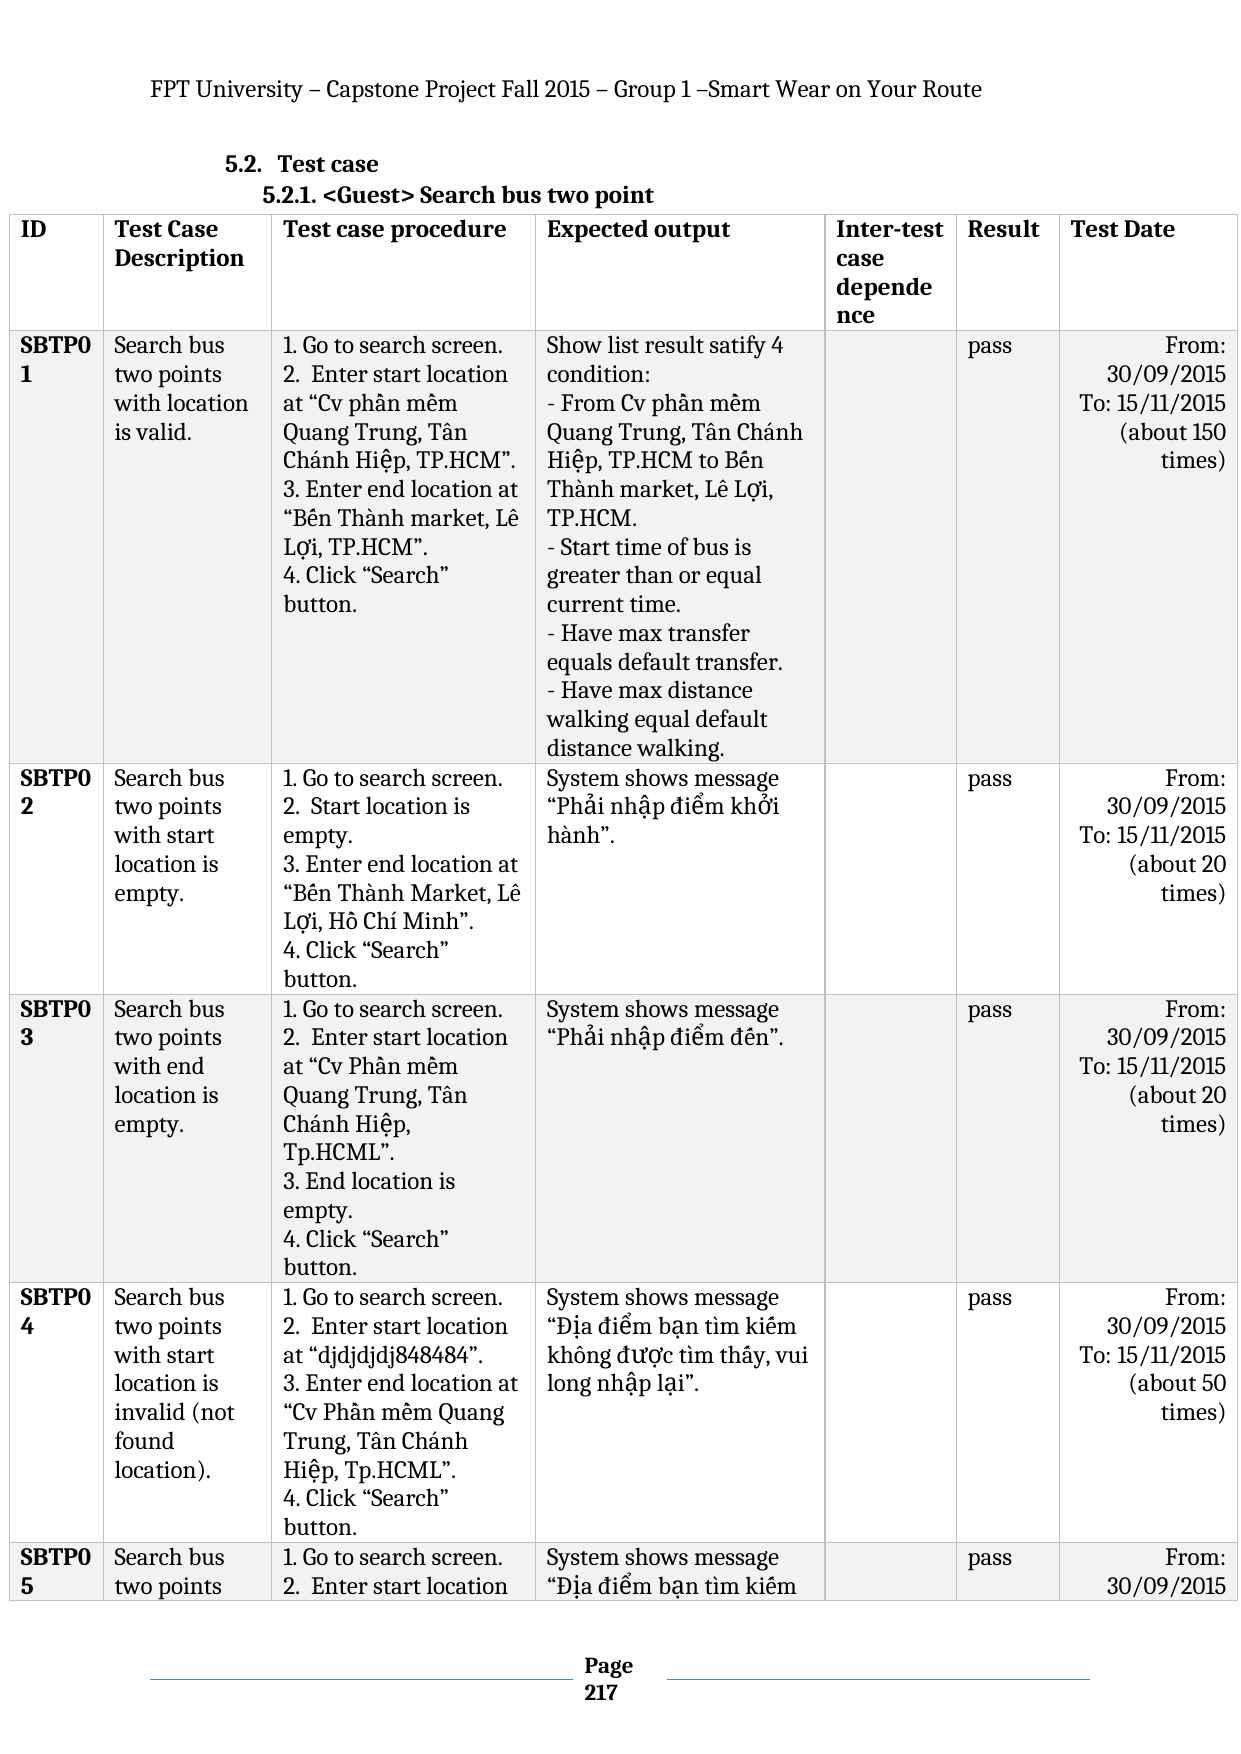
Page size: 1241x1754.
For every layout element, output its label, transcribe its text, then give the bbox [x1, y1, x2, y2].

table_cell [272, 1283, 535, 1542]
subtitle 5.2.1. <Guest> Search bus two point [262, 181, 1090, 210]
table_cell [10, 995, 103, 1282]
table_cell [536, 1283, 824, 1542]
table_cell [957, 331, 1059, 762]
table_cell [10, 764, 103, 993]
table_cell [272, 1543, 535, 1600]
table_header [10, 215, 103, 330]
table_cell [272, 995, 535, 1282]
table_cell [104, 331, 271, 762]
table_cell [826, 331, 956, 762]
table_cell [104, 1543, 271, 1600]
subtitle Test case [225, 150, 1090, 179]
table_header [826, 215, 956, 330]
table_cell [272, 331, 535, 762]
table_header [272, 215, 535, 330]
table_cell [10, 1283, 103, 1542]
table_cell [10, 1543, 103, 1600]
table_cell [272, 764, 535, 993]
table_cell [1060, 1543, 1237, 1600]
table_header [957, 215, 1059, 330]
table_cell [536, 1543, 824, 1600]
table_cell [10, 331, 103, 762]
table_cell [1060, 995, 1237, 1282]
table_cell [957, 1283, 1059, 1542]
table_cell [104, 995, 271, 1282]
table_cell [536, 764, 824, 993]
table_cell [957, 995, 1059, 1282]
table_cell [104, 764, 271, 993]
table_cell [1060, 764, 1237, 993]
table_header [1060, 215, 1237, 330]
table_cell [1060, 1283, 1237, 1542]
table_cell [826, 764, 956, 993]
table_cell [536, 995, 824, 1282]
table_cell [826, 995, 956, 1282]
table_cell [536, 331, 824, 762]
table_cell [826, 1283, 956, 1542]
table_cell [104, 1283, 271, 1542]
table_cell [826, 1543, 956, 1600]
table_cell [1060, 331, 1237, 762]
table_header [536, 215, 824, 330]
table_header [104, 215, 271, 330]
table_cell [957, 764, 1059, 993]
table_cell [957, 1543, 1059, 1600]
